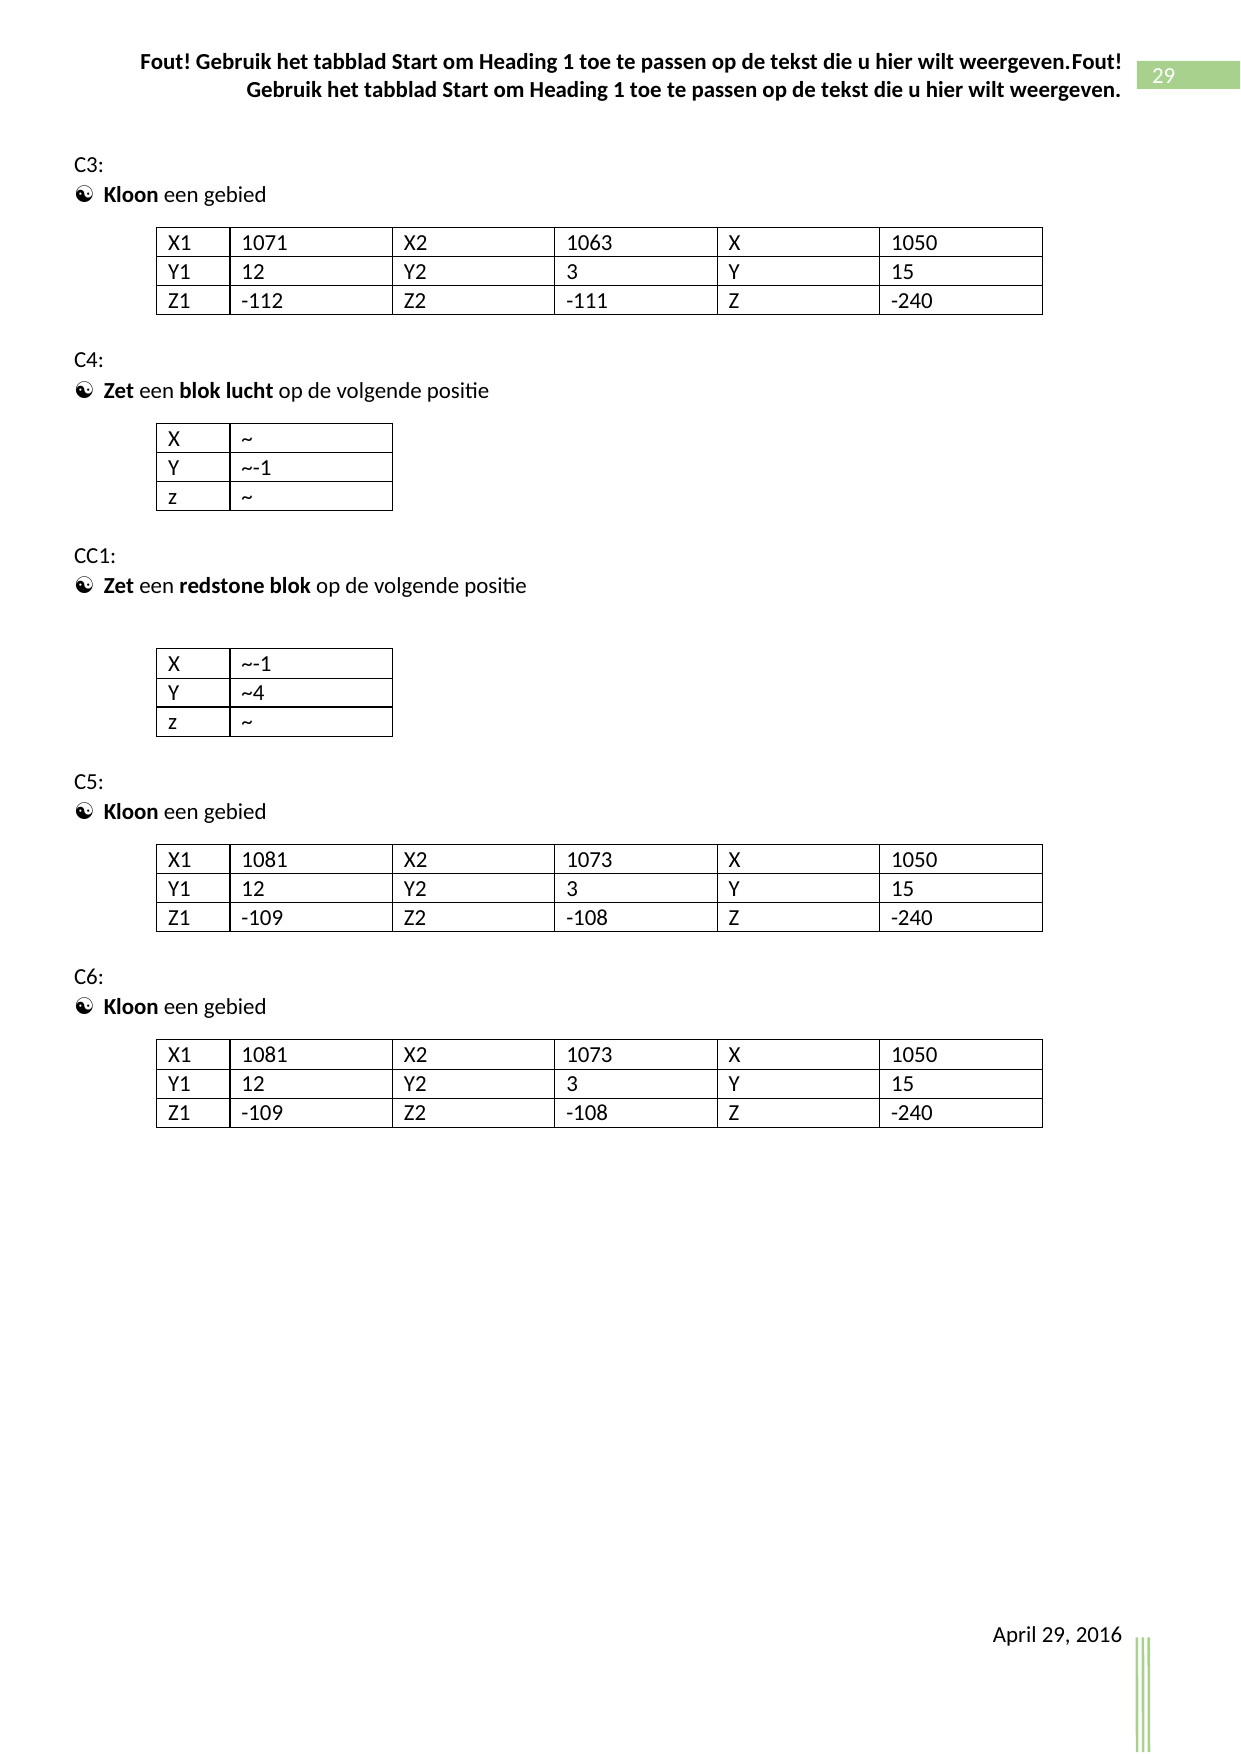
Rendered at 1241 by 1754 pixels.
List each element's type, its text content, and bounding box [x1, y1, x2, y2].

table_cell Z2 [393, 1099, 554, 1127]
table_header 1073 [555, 1040, 717, 1068]
table_header X1 [157, 1040, 229, 1068]
list CC1: [74, 541, 1137, 569]
table_header 1071 [231, 228, 392, 256]
table_header X [718, 845, 879, 873]
table_cell Y [157, 453, 229, 481]
table_header X2 [393, 228, 554, 256]
table_cell 15 [880, 1070, 1042, 1097]
list Zet een redstone blok op de volgende positie [74, 571, 1137, 599]
table_cell 12 [231, 257, 392, 285]
table_cell Z [718, 286, 879, 314]
table_cell Y1 [157, 1070, 229, 1097]
table_header 1050 [880, 1040, 1042, 1068]
table_cell Z1 [157, 1099, 229, 1127]
list Kloon een gebied [74, 797, 1137, 825]
table_header 1081 [231, 1040, 392, 1068]
table_header ~-1 [231, 649, 392, 677]
list Zet een blok lucht op de volgende positie [74, 376, 1137, 404]
table_cell 12 [231, 1070, 392, 1097]
table_header 1081 [231, 845, 392, 873]
table_cell -109 [231, 1099, 392, 1127]
table_cell -240 [880, 1099, 1042, 1127]
table_header X [718, 1040, 879, 1068]
table_header X1 [157, 845, 229, 873]
table_cell ~4 [231, 679, 392, 706]
table_cell -108 [555, 903, 717, 931]
table_cell Z2 [393, 286, 554, 314]
table_header 1050 [880, 228, 1042, 256]
list C6: [74, 962, 1137, 990]
table_cell -111 [555, 286, 717, 314]
table_cell 3 [555, 874, 717, 902]
table_cell Z [718, 903, 879, 931]
table_cell Y1 [157, 257, 229, 285]
table_header 1073 [555, 845, 717, 873]
table_header 1050 [880, 845, 1042, 873]
table_header X [157, 649, 229, 677]
table_header X2 [393, 1040, 554, 1068]
table_cell Y2 [393, 1070, 554, 1097]
list C5: [74, 767, 1137, 795]
list Kloon een gebied [74, 992, 1137, 1021]
table_cell Z2 [393, 903, 554, 931]
table_cell 3 [555, 257, 717, 285]
table_cell z [157, 708, 229, 736]
table_cell ~-1 [231, 453, 392, 481]
table_cell -240 [880, 286, 1042, 314]
table_cell Y2 [393, 257, 554, 285]
table_cell Z1 [157, 903, 229, 931]
table_cell -109 [231, 903, 392, 931]
table_cell Y [718, 257, 879, 285]
list C3: [74, 150, 1137, 178]
table_cell -108 [555, 1099, 717, 1127]
table_cell 3 [555, 1070, 717, 1097]
list Kloon een gebied [74, 180, 1137, 208]
table_cell -112 [231, 286, 392, 314]
table_header X1 [157, 228, 229, 256]
table_header X [157, 424, 229, 452]
table_cell Z1 [157, 286, 229, 314]
table_header ~ [231, 424, 392, 452]
table_cell 15 [880, 874, 1042, 902]
table_cell Z [718, 1099, 879, 1127]
table_header X2 [393, 845, 554, 873]
list C4: [74, 346, 1137, 373]
table_cell z [157, 482, 229, 510]
table_cell -240 [880, 903, 1042, 931]
table_cell ~ [231, 482, 392, 510]
table_cell Y1 [157, 874, 229, 902]
table_cell 15 [880, 257, 1042, 285]
table_cell Y [157, 679, 229, 706]
table_header 1063 [555, 228, 717, 256]
table_cell Y2 [393, 874, 554, 902]
table_header X [718, 228, 879, 256]
table_cell 12 [231, 874, 392, 902]
table_cell Y [718, 1070, 879, 1097]
table_cell ~ [231, 708, 392, 736]
table_cell Y [718, 874, 879, 902]
